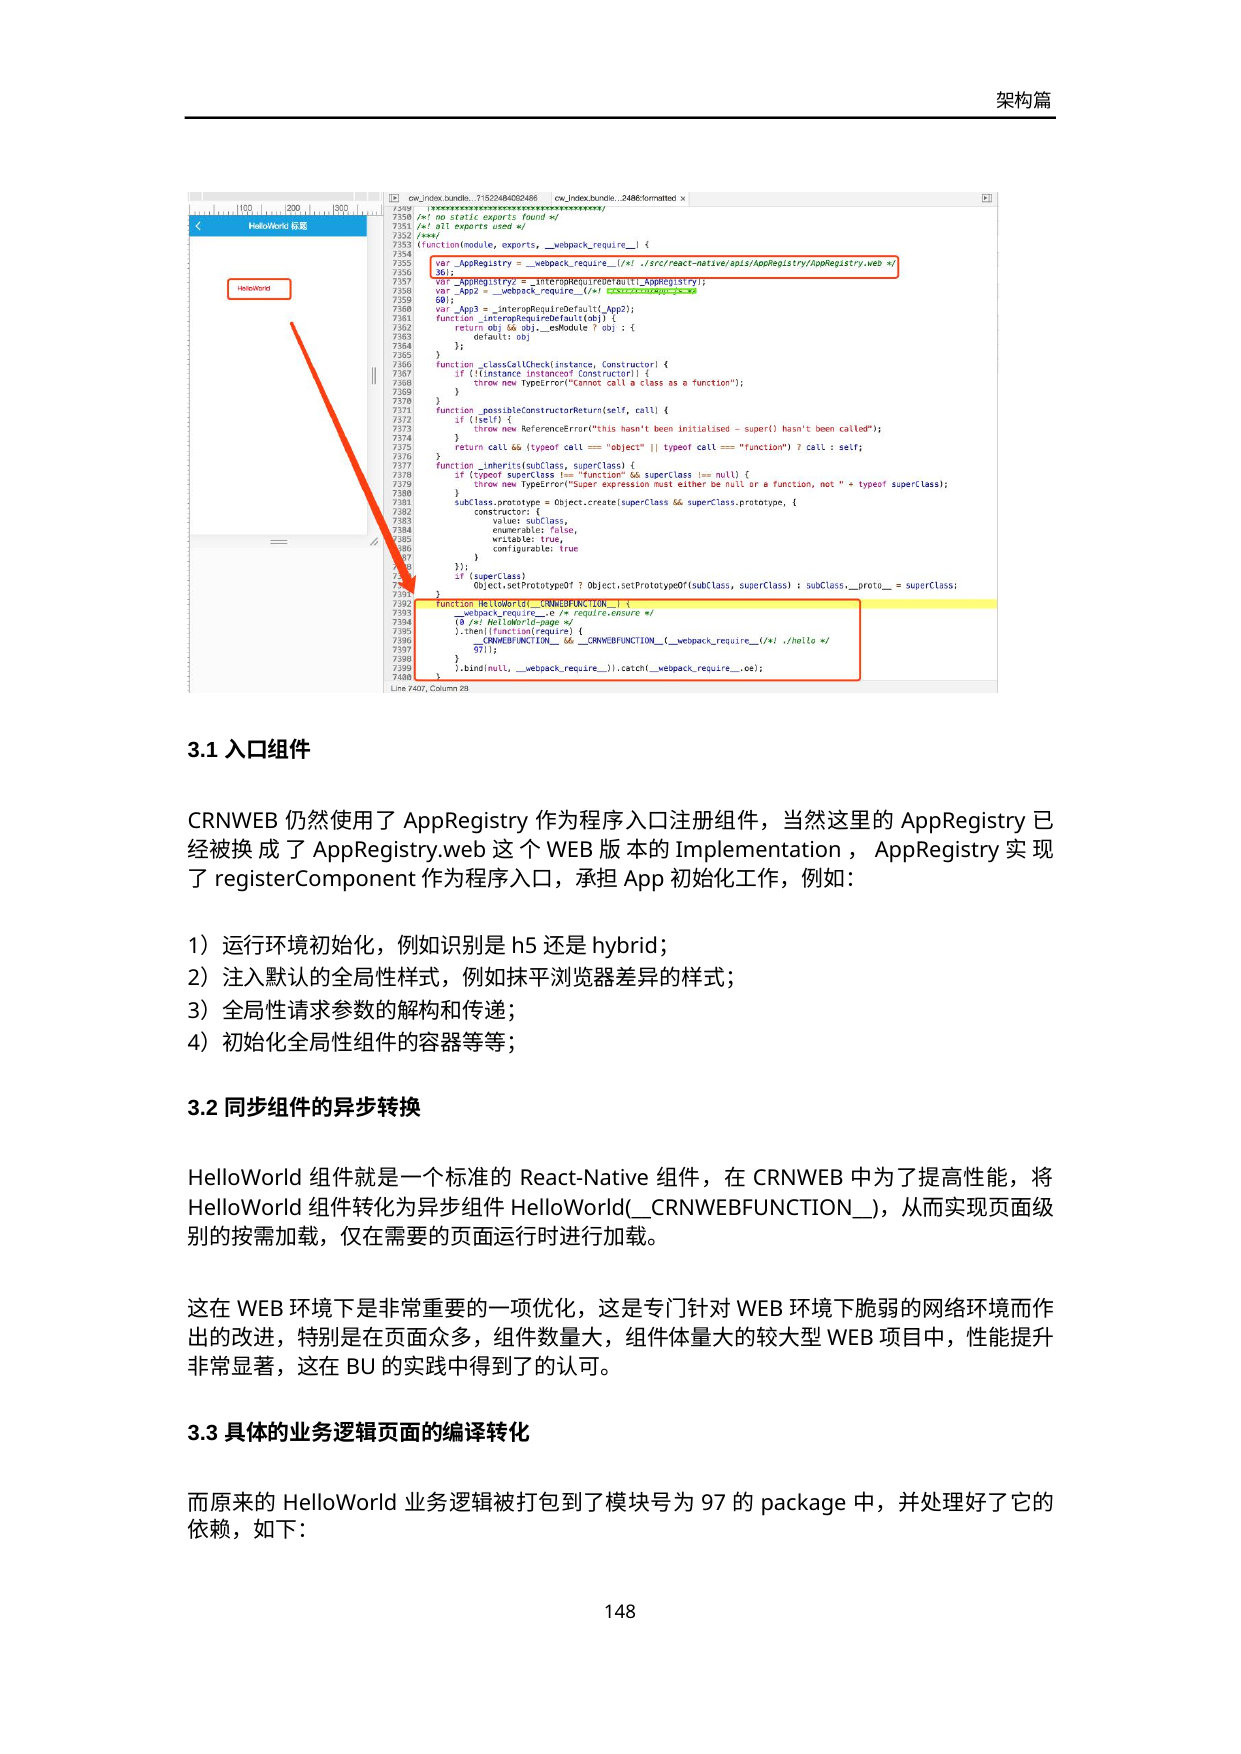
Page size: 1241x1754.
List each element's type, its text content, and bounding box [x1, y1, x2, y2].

text 4）初始化全局性组件的容器等等； [187, 1032, 1090, 1055]
text 3.1 入口组件 [187, 736, 1090, 763]
picture [187, 192, 1000, 693]
text 3.3 具体的业务逻辑页面的编译转化 [187, 1419, 1090, 1446]
text CRNWEB 仍然使用了 AppRegistry 作为程序入口注册组件，当然这里的 AppRegistry 已经被换 成 了 AppRegistry.web 这 个 WEB 版 本的 Implementation ， AppRegistry 实 现 了 registerComponent 作为程序入口，承担 App 初始化工作，例如： [187, 805, 1054, 893]
text 3.2 同步组件的异步转换 [187, 1094, 1090, 1120]
text 3）全局性请求参数的解构和传递； [187, 1000, 1090, 1023]
text 架构篇 [996, 92, 1089, 111]
text 1）运行环境初始化，例如识别是 h5 还是 hybrid； [187, 935, 1090, 958]
text 148 [150, 1603, 1089, 1623]
text 这在 WEB 环境下是非常重要的一项优化，这是专门针对 WEB 环境下脆弱的网络环境而作出的改进，特别是在页面众多，组件数量大，组件体量大的较大型 WEB 项目中，性能提升非常显著，这在 BU 的实践中得到了的认可。 [187, 1293, 1054, 1380]
text 而原来的 HelloWorld 业务逻辑被打包到了模块号为 97 的 package 中，并处理好了它的依赖，如下： [187, 1488, 1054, 1543]
text 2）注入默认的全局性样式，例如抹平浏览器差异的样式； [187, 967, 1090, 990]
text HelloWorld 组件就是一个标准的 React-Native 组件，在 CRNWEB 中为了提高性能，将 HelloWorld 组件转化为异步组件 HelloWorld(__CRNWEBFUNCTION__)，从而实现页面级别的按需加载，仅在需要的页面运行时进行加载。 [187, 1162, 1054, 1250]
